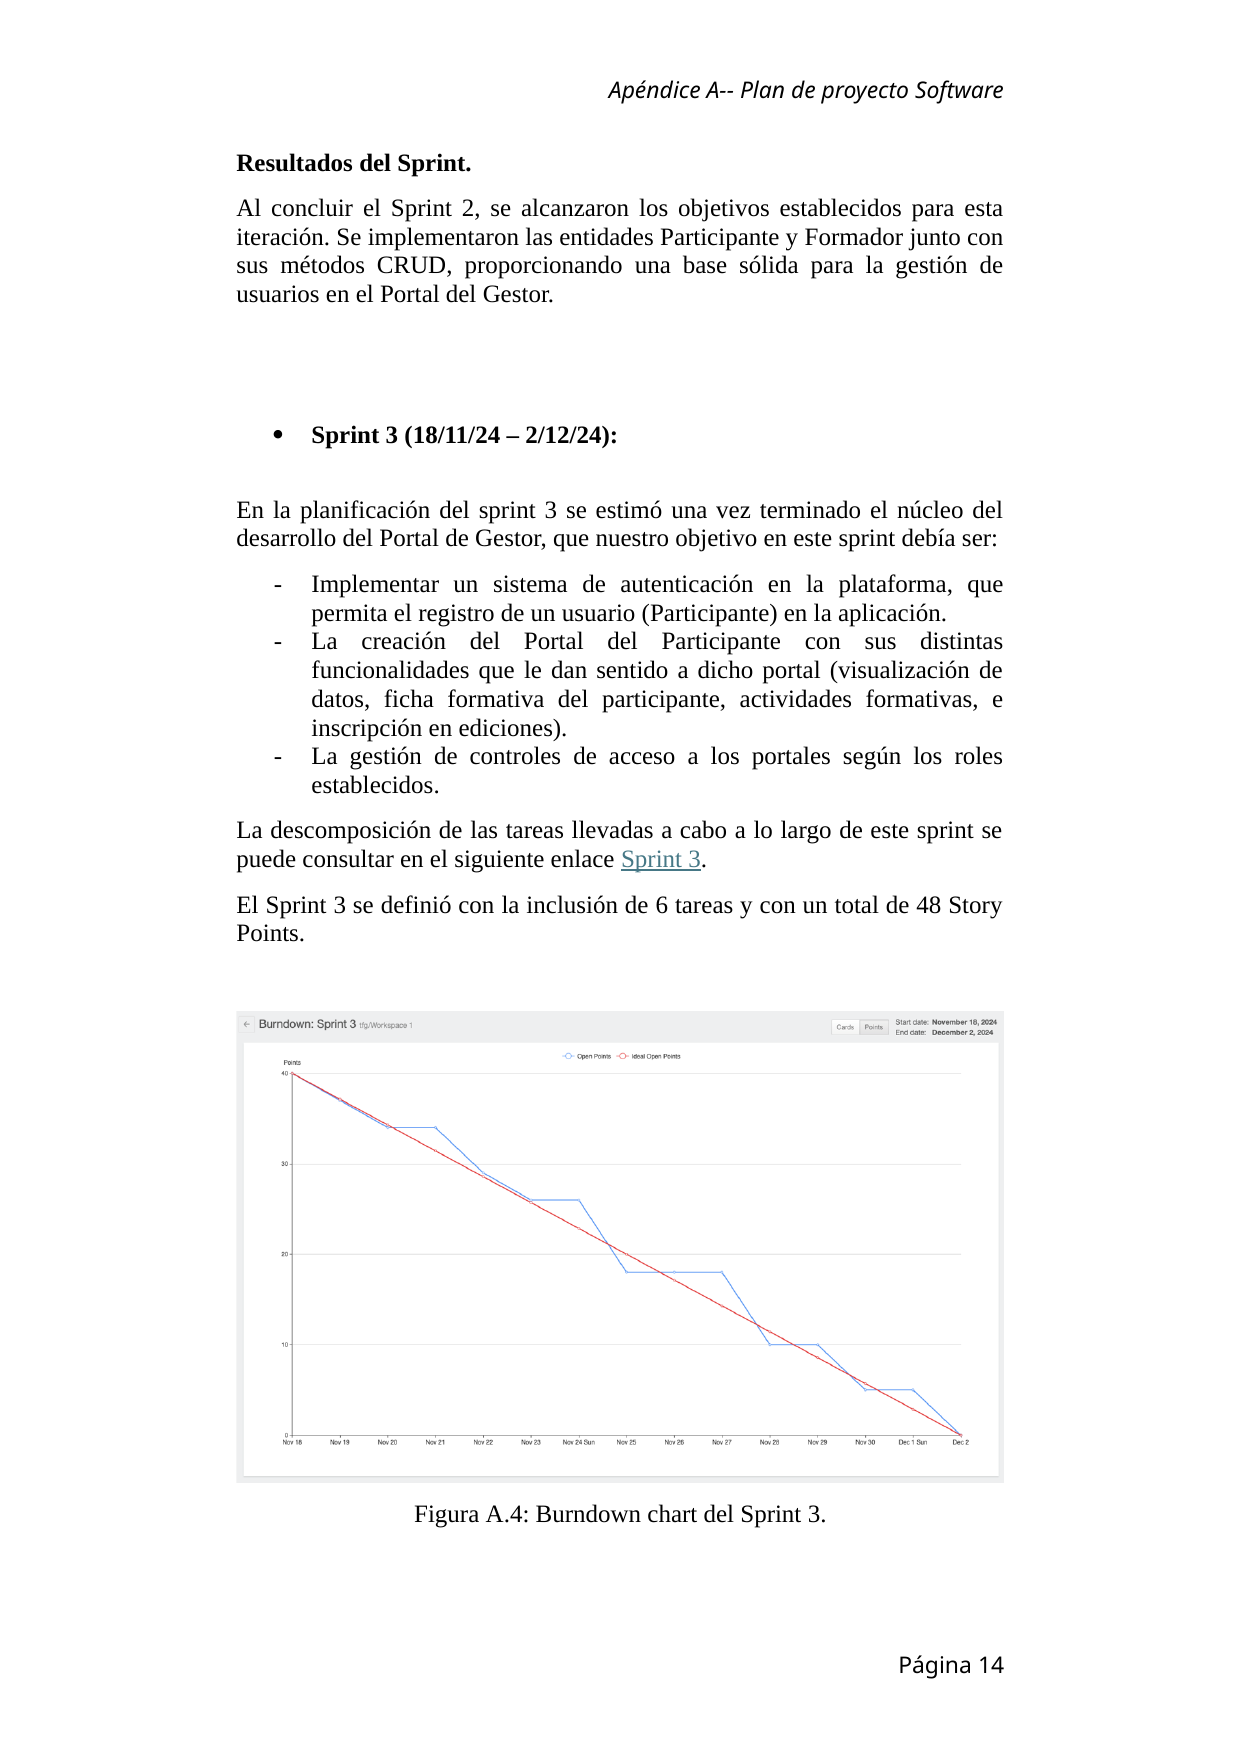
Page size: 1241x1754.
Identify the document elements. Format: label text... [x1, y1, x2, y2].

picture [236, 1011, 1004, 1483]
text Figura A.4: Burndown chart del Sprint 3. [236, 1499, 1004, 1528]
text El Sprint 3 se definió con la inclusión de 6 tareas y con un total de 48 Story Points. [236, 890, 1004, 947]
text En la planificación del sprint 3 se estimó una vez terminado el núcleo del desarrollo del Portal de Gestor, que nuestro objetivo en este sprint debía ser: [236, 495, 1004, 552]
text Resultados del Sprint. [236, 148, 1004, 176]
list Implementar un sistema de autenticación en la plataforma, que permita el registro de un usuario (Participante) en la aplicación. [274, 569, 1004, 626]
text Al concluir el Sprint 2, se alcanzaron los objetivos establecidos para esta iteración. Se implementaron las entidades Participante y Formador junto con sus métodos CRUD, proporcionando una base sólida para la gestión de usuarios en el Portal del Gestor. [236, 193, 1004, 308]
list La gestión de controles de acceso a los portales según los roles establecidos. [274, 741, 1004, 799]
text La descomposición de las tareas llevadas a cabo a lo largo de este sprint se puede consultar en el siguiente enlace Sprint 3. [236, 816, 1004, 873]
list La creación del Portal del Participante con sus distintas funcionalidades que le dan sentido a dicho portal (visualización de datos, ficha formativa del participante, actividades formativas, e inscripción en ediciones). [274, 626, 1004, 741]
list Sprint 3 (18/11/24 – 2/12/24): [274, 421, 1004, 449]
